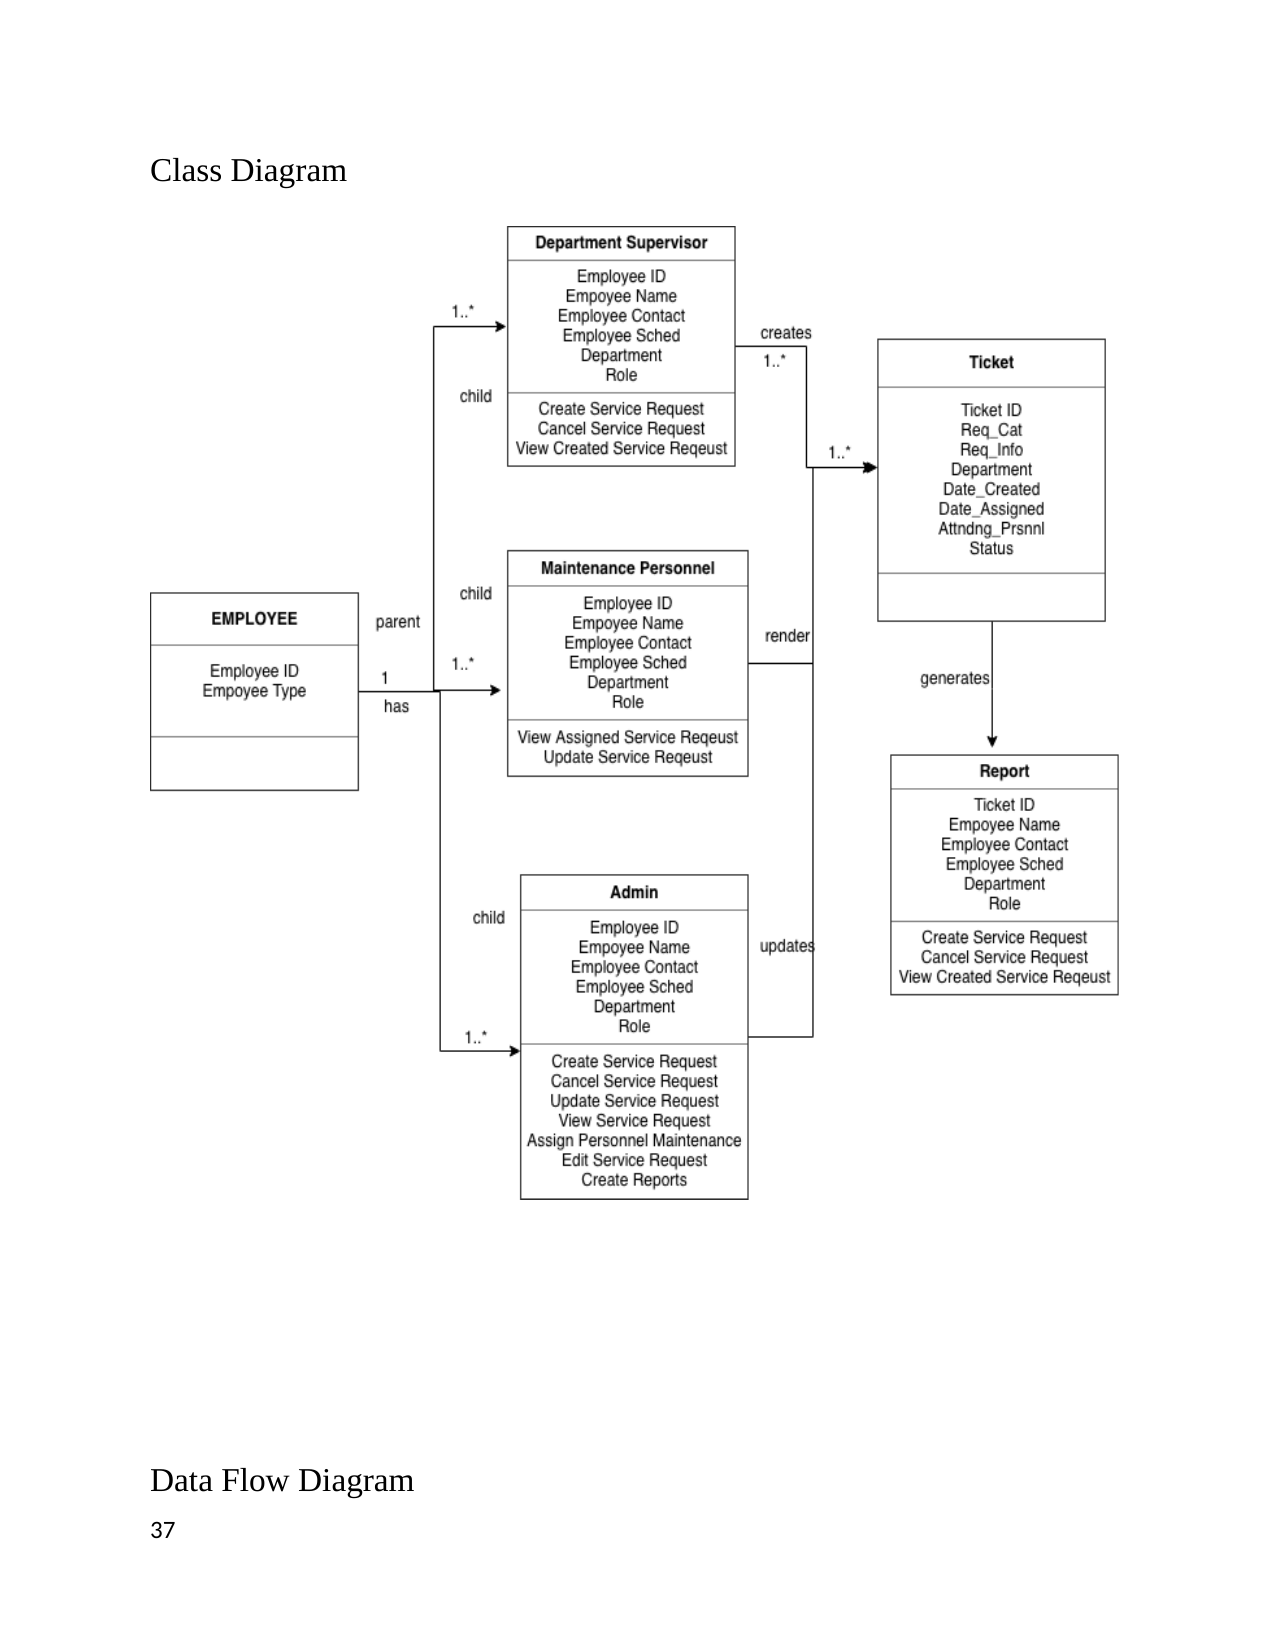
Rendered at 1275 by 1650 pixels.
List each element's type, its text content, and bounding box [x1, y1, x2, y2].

picture [150, 226, 1119, 1200]
text Class Diagram [150, 150, 1125, 188]
text Data Flow Diagram [150, 1460, 1125, 1499]
